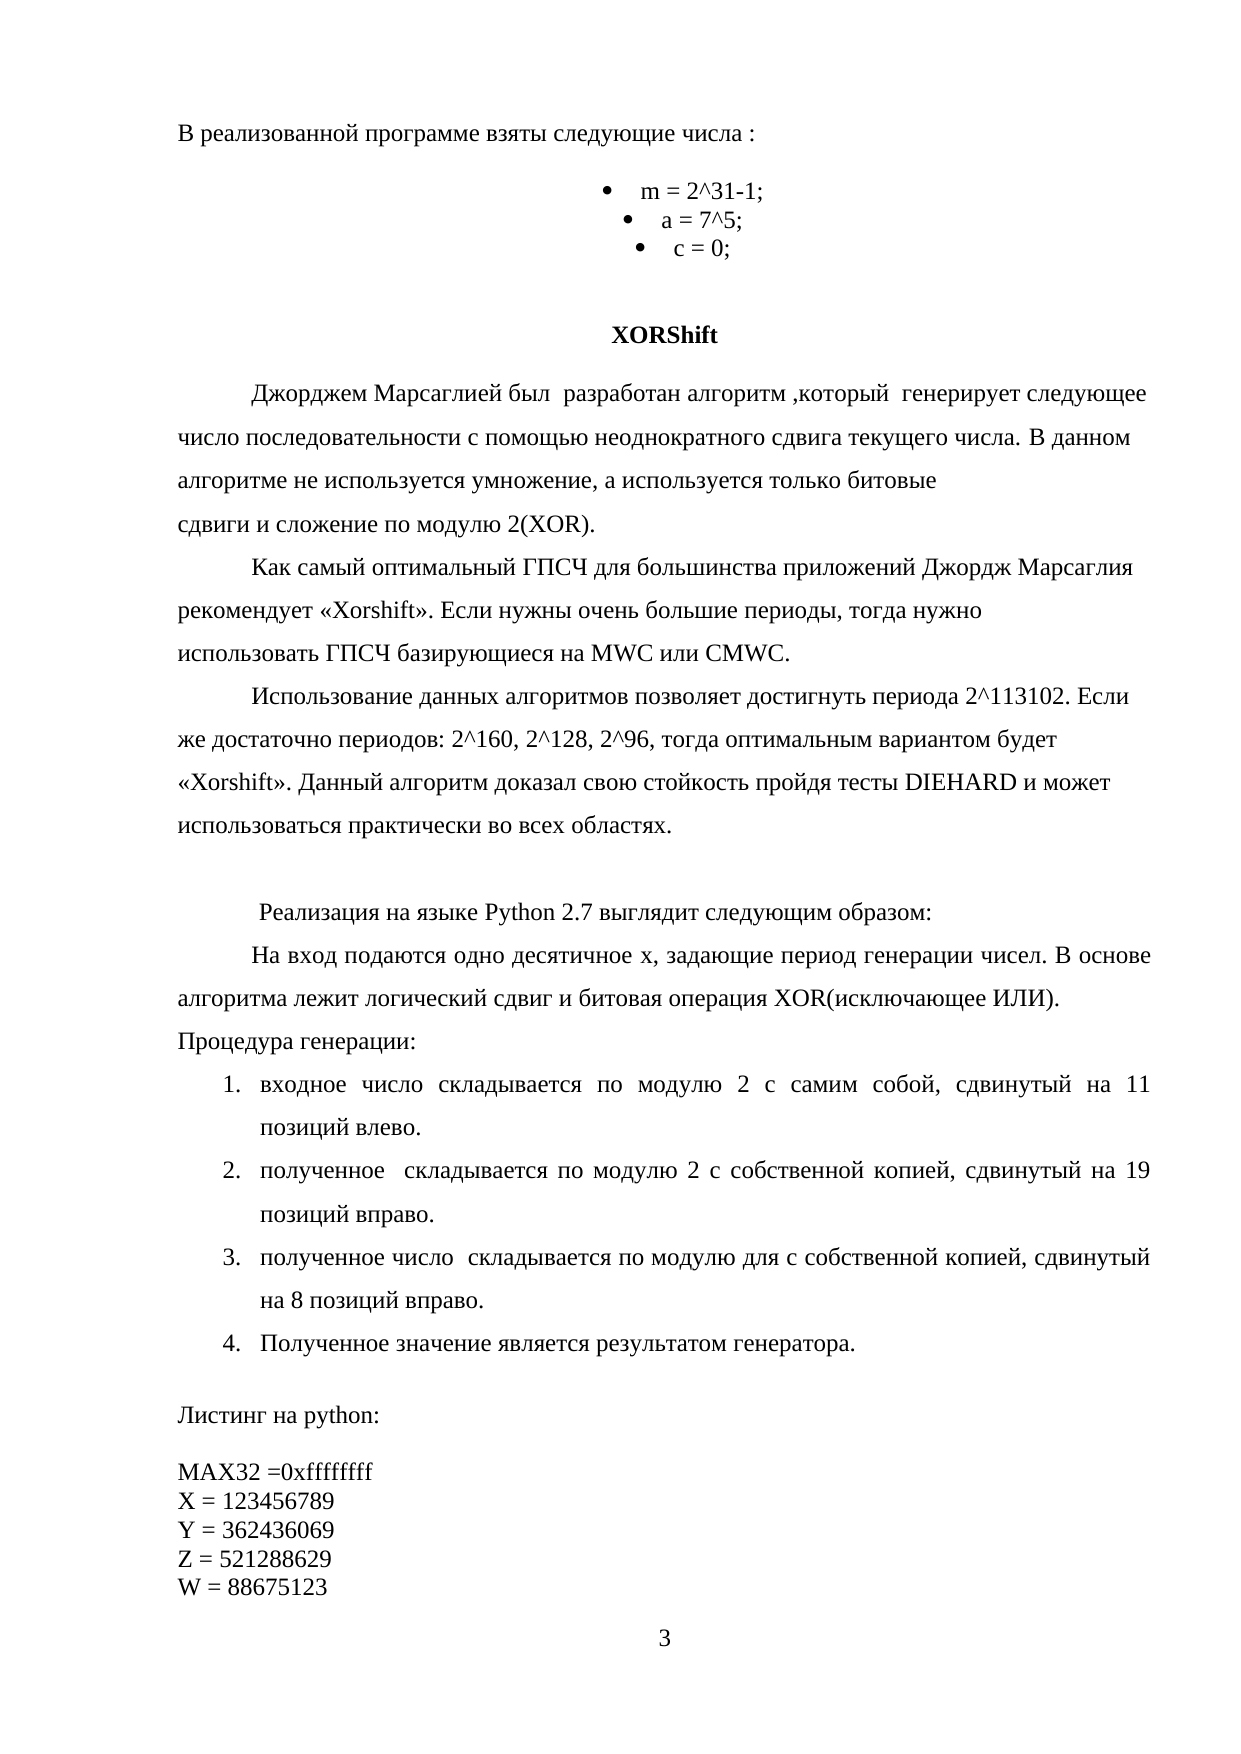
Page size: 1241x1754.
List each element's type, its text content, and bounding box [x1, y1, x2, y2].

list m = 2^31-1; [215, 176, 1152, 205]
text MAX32 =0xffffffff [177, 1457, 1152, 1486]
text В реализованной программе взяты следующие числа : [177, 118, 1152, 147]
text Процедура генерации: [177, 1026, 1152, 1055]
text Реализация на языке Python 2.7 выглядит следующим образом: [177, 897, 1152, 926]
list входное число складывается по модулю 2 с самим собой, сдвинутый на 11 позиций влево. [222, 1069, 1152, 1141]
list полученное число складывается по модулю для с собственной копией, сдвинутый на 8 позиций вправо. [222, 1242, 1152, 1314]
list c = 0; [215, 233, 1152, 262]
list полученное складывается по модулю 2 с собственной копией, сдвинутый на 19 позиций вправо. [222, 1156, 1152, 1227]
text W = 88675123 [177, 1572, 1152, 1601]
text Z = 521288629 [177, 1544, 1152, 1572]
list Полученное значение является результатом генератора. [222, 1328, 1152, 1357]
text Листинг на python: [177, 1400, 1152, 1429]
text XORShift [177, 320, 1152, 349]
text Y = 362436069 [177, 1515, 1152, 1544]
text Использование данных алгоритмов позволяет достигнуть периода 2^113102. Если же достаточно периодов: 2^160, 2^128, 2^96, тогда оптимальным вариантом будет «Xorshift». Данный алгоритм доказал свою стойкость пройдя тесты DIEHARD и может использоваться практически во всех областях. [177, 681, 1152, 839]
text X = 123456789 [177, 1486, 1152, 1515]
text На вход подаются одно десятичное x, задающие период генерации чисел. В основе алгоритма лежит логический сдвиг и битовая операция XOR(исключающее ИЛИ). [177, 940, 1152, 1012]
text Как самый оптимальный ГПСЧ для большинства приложений Джордж Марсаглия рекомендует «Xorshift». Если нужны очень большие периоды, тогда нужно использовать ГПСЧ базирующиеся на MWC или CMWC. [177, 552, 1152, 667]
list a = 7^5; [215, 205, 1152, 233]
text Джорджем Марсаглией был разработан алгоритм ,который генерирует следующее число последовательности с помощью неоднократного сдвига текущего числа. В данном алгоритме не используется умножение, а используется только битовые сдвиги и сложение по модулю 2(XOR). [177, 378, 1152, 537]
